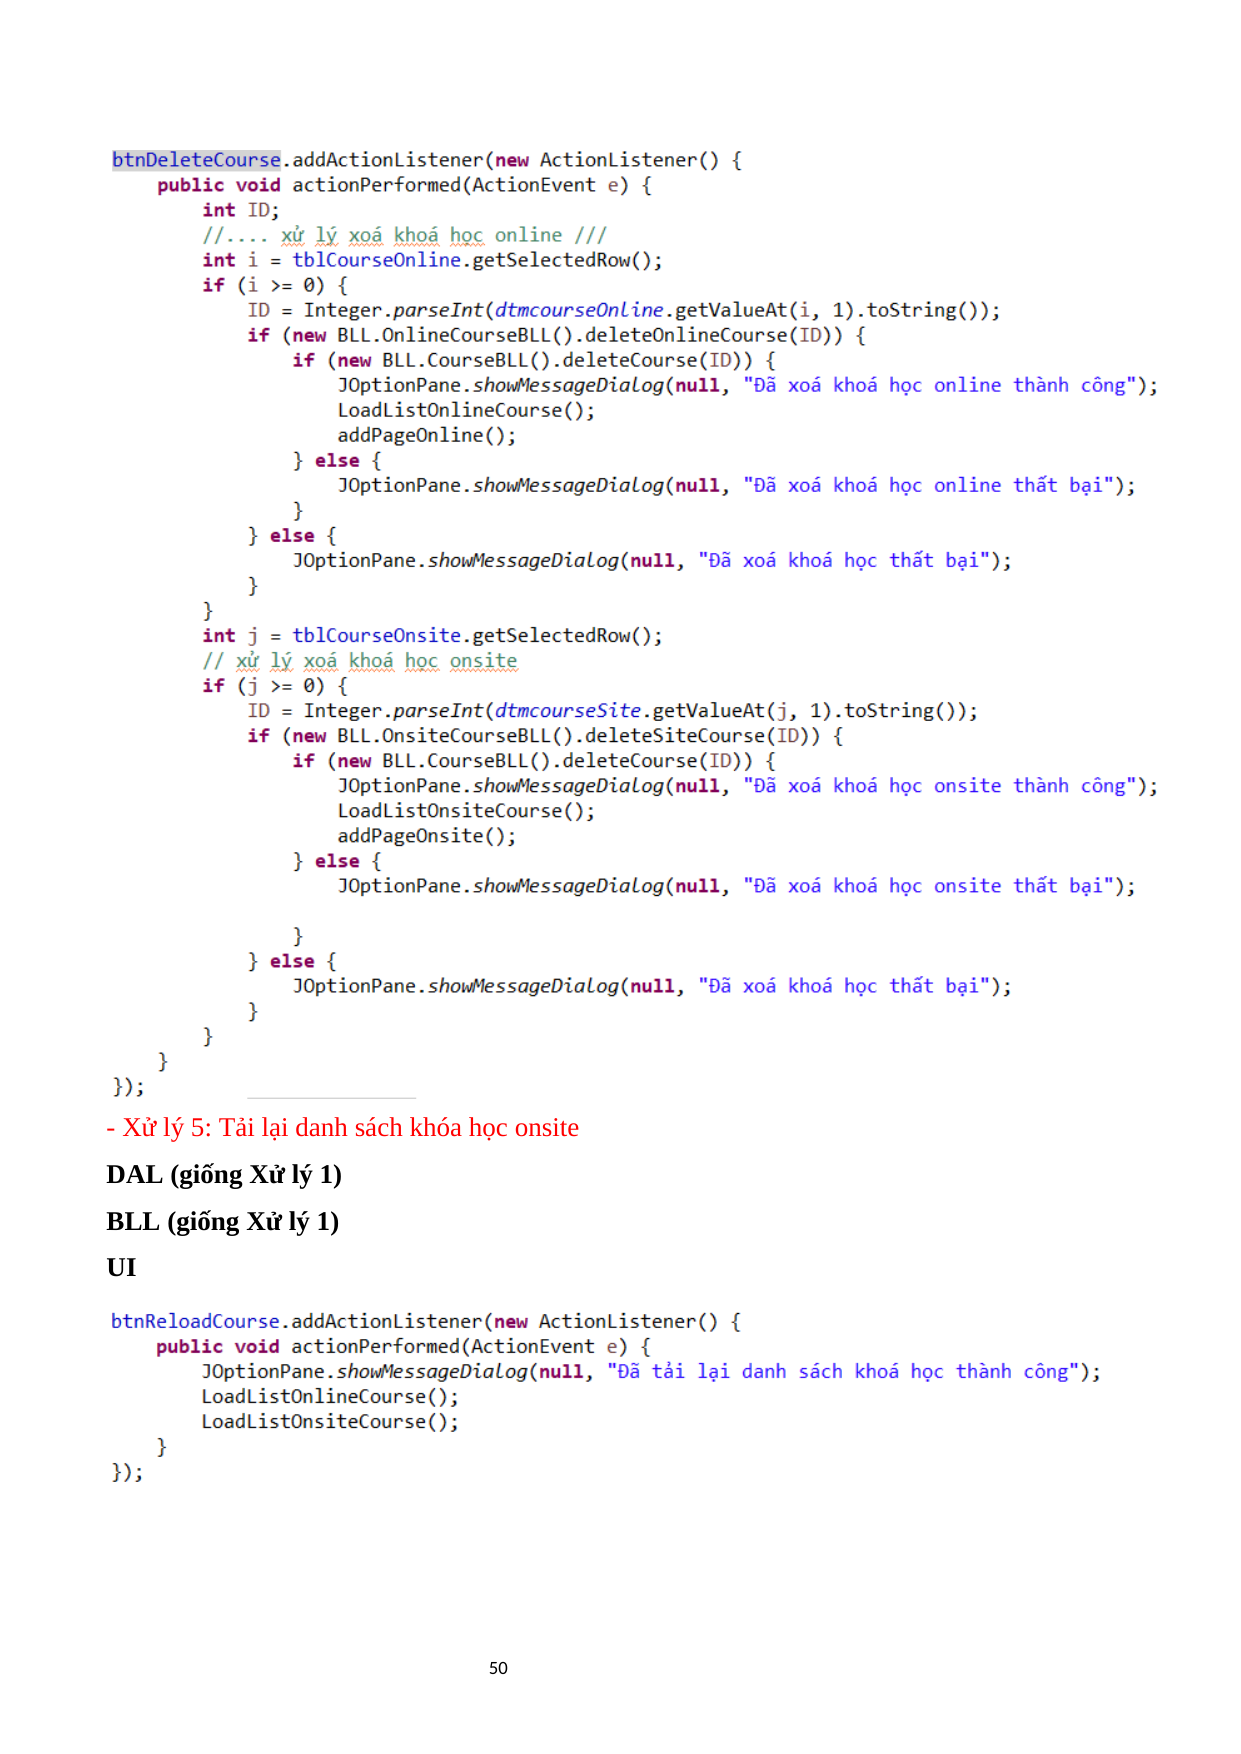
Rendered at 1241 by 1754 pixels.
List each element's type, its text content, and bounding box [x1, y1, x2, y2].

text DAL (giống Xử lý 1) [106, 1158, 1203, 1189]
text UI [106, 1252, 1203, 1283]
text BLL (giống Xử lý 1) [106, 1205, 1203, 1236]
text - Xử lý 5: Tải lại danh sách khóa học onsite [106, 1112, 1203, 1143]
picture [106, 150, 1177, 1099]
picture [106, 1298, 1115, 1487]
